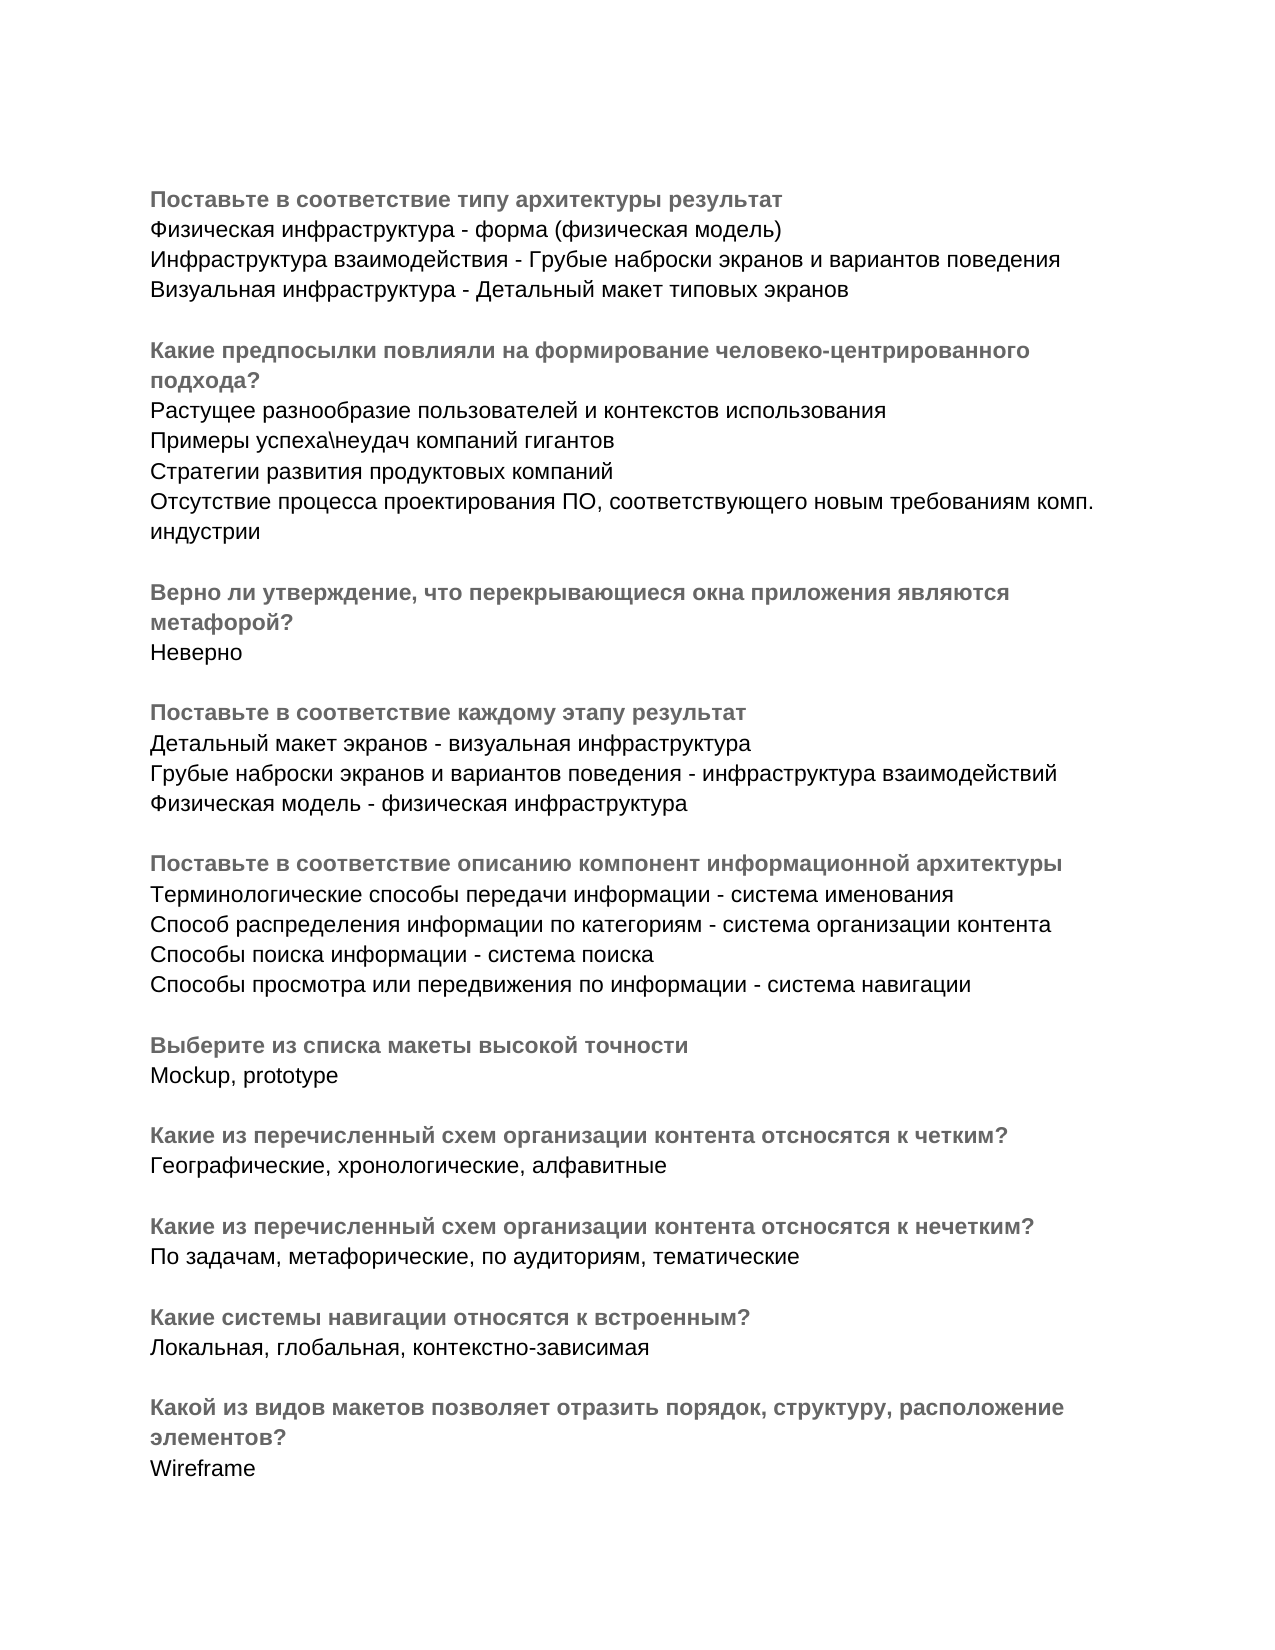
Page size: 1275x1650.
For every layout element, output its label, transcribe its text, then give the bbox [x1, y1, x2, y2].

subtitle Поставьте в соответствие описанию компонент информационной архитектуры [150, 850, 1125, 877]
text Инфраструктура взаимодействия - Грубые наброски экранов и вариантов поведения [150, 246, 1125, 272]
text Примеры успеха\неудач компаний гигантов [150, 427, 1125, 454]
text Какие из перечисленный схем организации контента отсносятся к четким? [150, 1122, 1125, 1148]
text Какой из видов макетов позволяет отразить порядок, структуру, расположение элементов? [150, 1394, 1125, 1451]
text Физическая модель - физическая инфраструктура [150, 790, 1125, 816]
text Терминологические способы передачи информации - система именования [150, 881, 1125, 907]
text Верно ли утверждение, что перекрывающиеся окна приложения являются метафорой? [150, 578, 1125, 635]
text Неверно [150, 639, 1125, 665]
subtitle Поставьте в соответствие каждому этапу результат [150, 699, 1125, 726]
text По задачам, метафорические, по аудиториям, тематические [150, 1243, 1125, 1269]
text Выберите из списка макеты высокой точности [150, 1032, 1125, 1058]
text Детальный макет экранов - визуальная инфраструктура [150, 729, 1125, 756]
text Стратегии развития продуктовых компаний [150, 458, 1125, 484]
text Локальная, глобальная, контекстно-зависимая [150, 1334, 1125, 1360]
text Какие из перечисленный схем организации контента отсносятся к нечетким? [150, 1213, 1125, 1239]
subtitle Поставьте в соответствие типу архитектуры результат [150, 186, 1125, 212]
text Wireframe [150, 1454, 1125, 1481]
text Способы поиска информации - система поиска [150, 941, 1125, 967]
text Mockup, prototype [150, 1062, 1125, 1088]
text Способ распределения информации по категориям - система организации контента [150, 911, 1125, 937]
text Географические, хронологические, алфавитные [150, 1152, 1125, 1179]
text Какие системы навигации относятся к встроенным? [150, 1303, 1125, 1330]
text Визуальная инфраструктура - Детальный макет типовых экранов [150, 276, 1125, 303]
text Грубые наброски экранов и вариантов поведения - инфраструктура взаимодействий [150, 760, 1125, 786]
text Растущее разнообразие пользователей и контекстов использования [150, 397, 1125, 423]
text Отсутствие процесса проектирования ПО, соответствующего новым требованиям комп. индустрии [150, 488, 1125, 544]
text Физическая инфраструктура - форма (физическая модель) [150, 216, 1125, 242]
text Способы просмотра или передвижения по информации - система навигации [150, 971, 1125, 997]
text Какие предпосылки повлияли на формирование человеко-центрированного подхода? [150, 337, 1125, 393]
